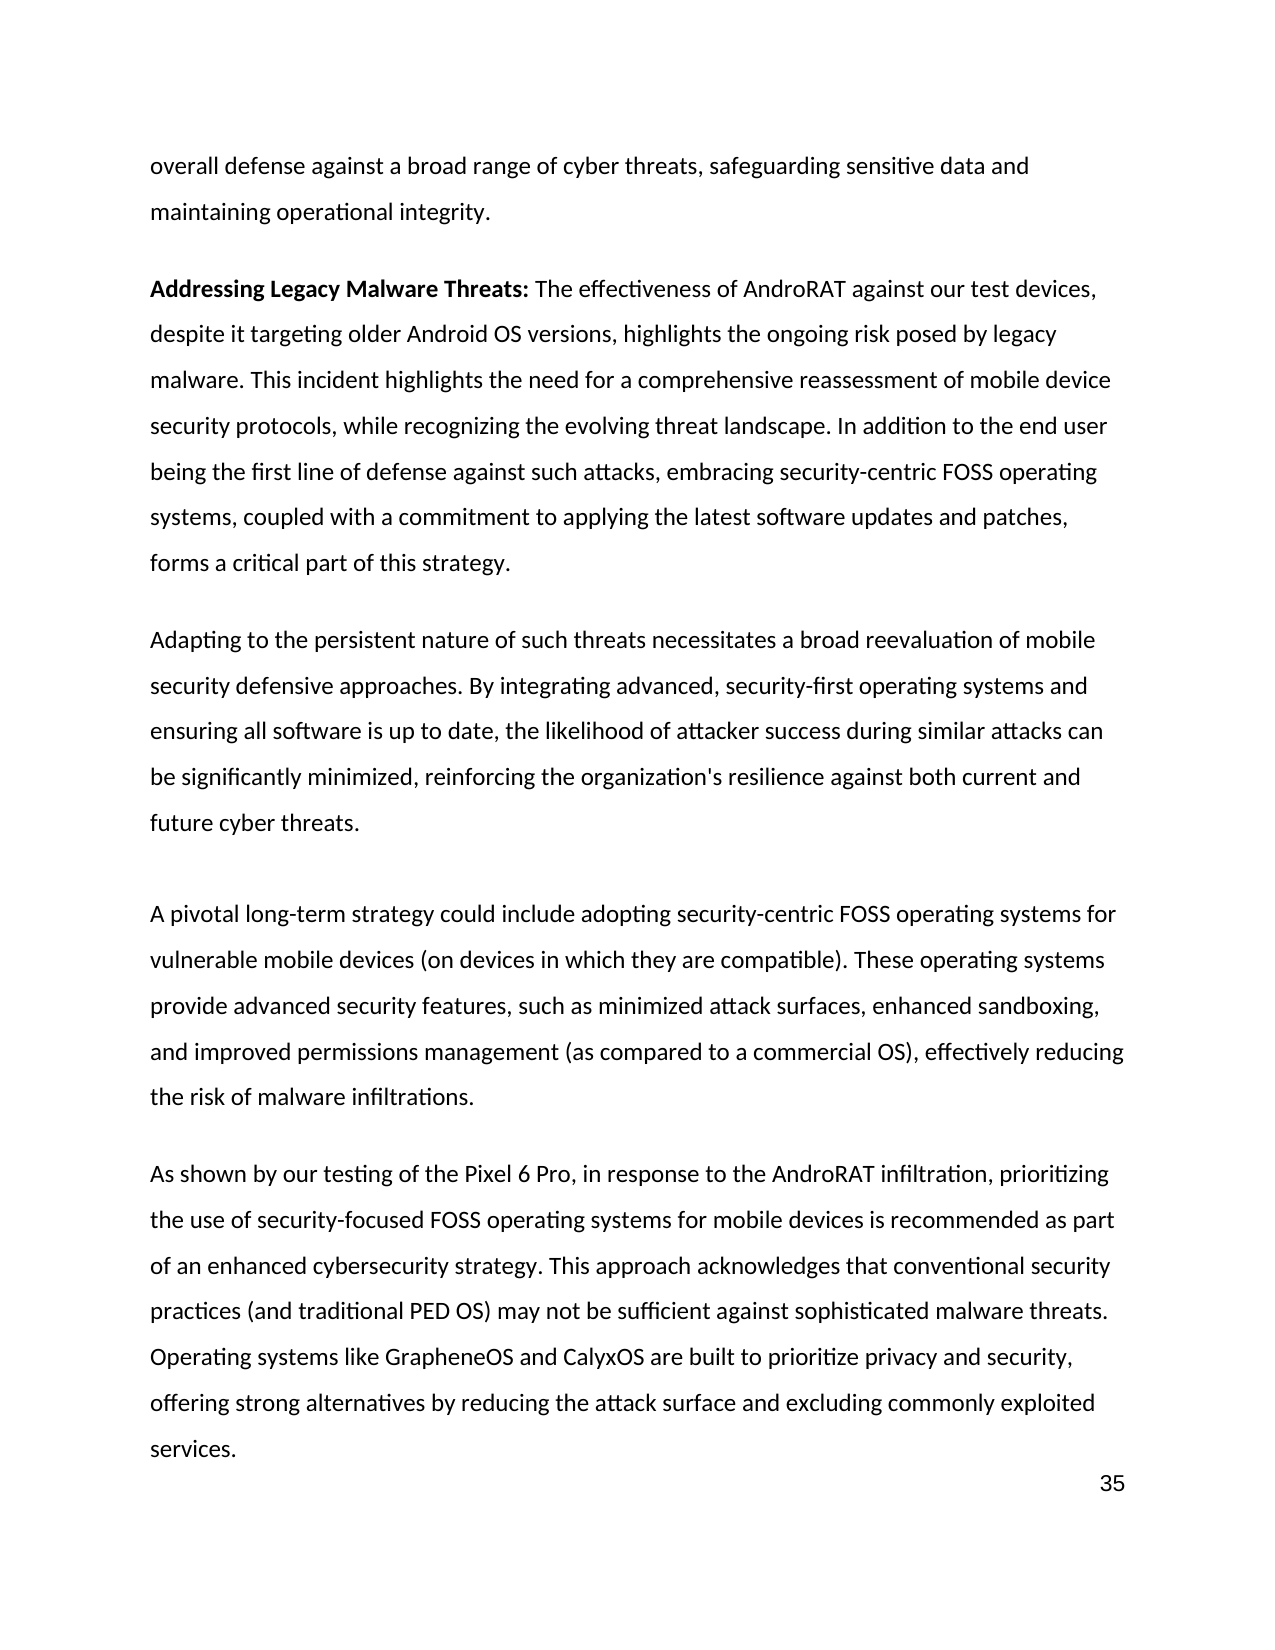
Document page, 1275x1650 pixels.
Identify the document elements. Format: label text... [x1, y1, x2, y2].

text Adapting to the persistent nature of such threats necessitates a broad reevaluation of mobile security defensive approaches. By integrating advanced, security-first operating systems and ensuring all software is up to date, the likelihood of attacker success during similar attacks can be significantly minimized, reinforcing the organization's resilience against both current and future cyber threats. [150, 624, 1125, 837]
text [150, 150, 1125, 226]
text A pivotal long-term strategy could include adopting security-centric FOSS operating systems for vulnerable mobile devices (on devices in which they are compatible). These operating systems provide advanced security features, such as minimized attack surfaces, enhanced sandboxing, and improved permissions management (as compared to a commercial OS), effectively reducing the risk of malware infiltrations. [150, 898, 1125, 1112]
text As shown by our testing of the Pixel 6 Pro, in response to the AndroRAT infiltration, prioritizing the use of security-focused FOSS operating systems for mobile devices is recommended as part of an enhanced cybersecurity strategy. This approach acknowledges that conventional security practices (and traditional PED OS) may not be sufficient against sophisticated malware threats. Operating systems like GrapheneOS and CalyxOS are built to prioritize privacy and security, offering strong alternatives by reducing the attack surface and excluding commonly exploited services. [150, 1158, 1125, 1463]
text Addressing Legacy Malware Threats: The effectiveness of AndroRAT against our test devices, despite it targeting older Android OS versions, highlights the ongoing risk posed by legacy malware. This incident highlights the need for a comprehensive reassessment of mobile device security protocols, while recognizing the evolving threat landscape. In addition to the end user being the first line of defense against such attacks, embracing security-centric FOSS operating systems, coupled with a commitment to applying the latest software updates and patches, forms a critical part of this strategy. [150, 273, 1125, 578]
